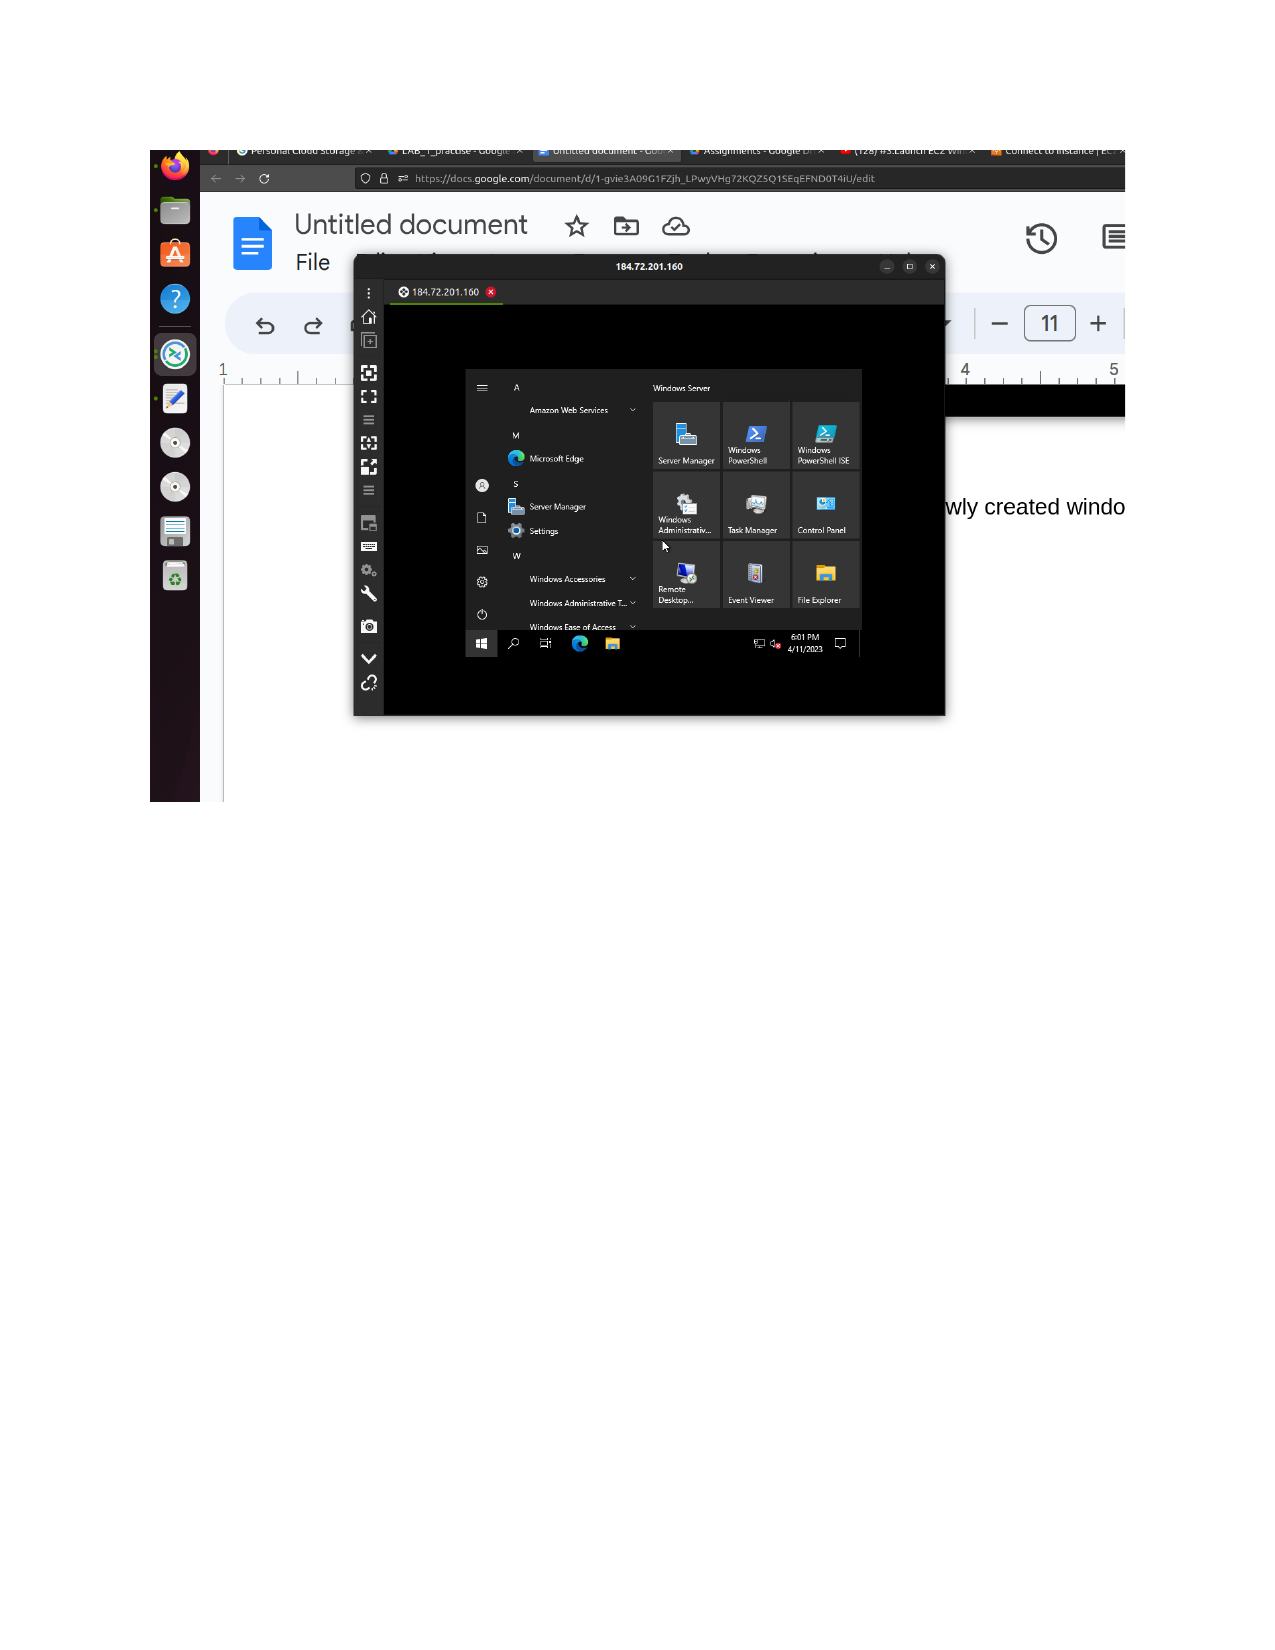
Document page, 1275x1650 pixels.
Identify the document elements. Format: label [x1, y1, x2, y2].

picture [150, 150, 1125, 802]
